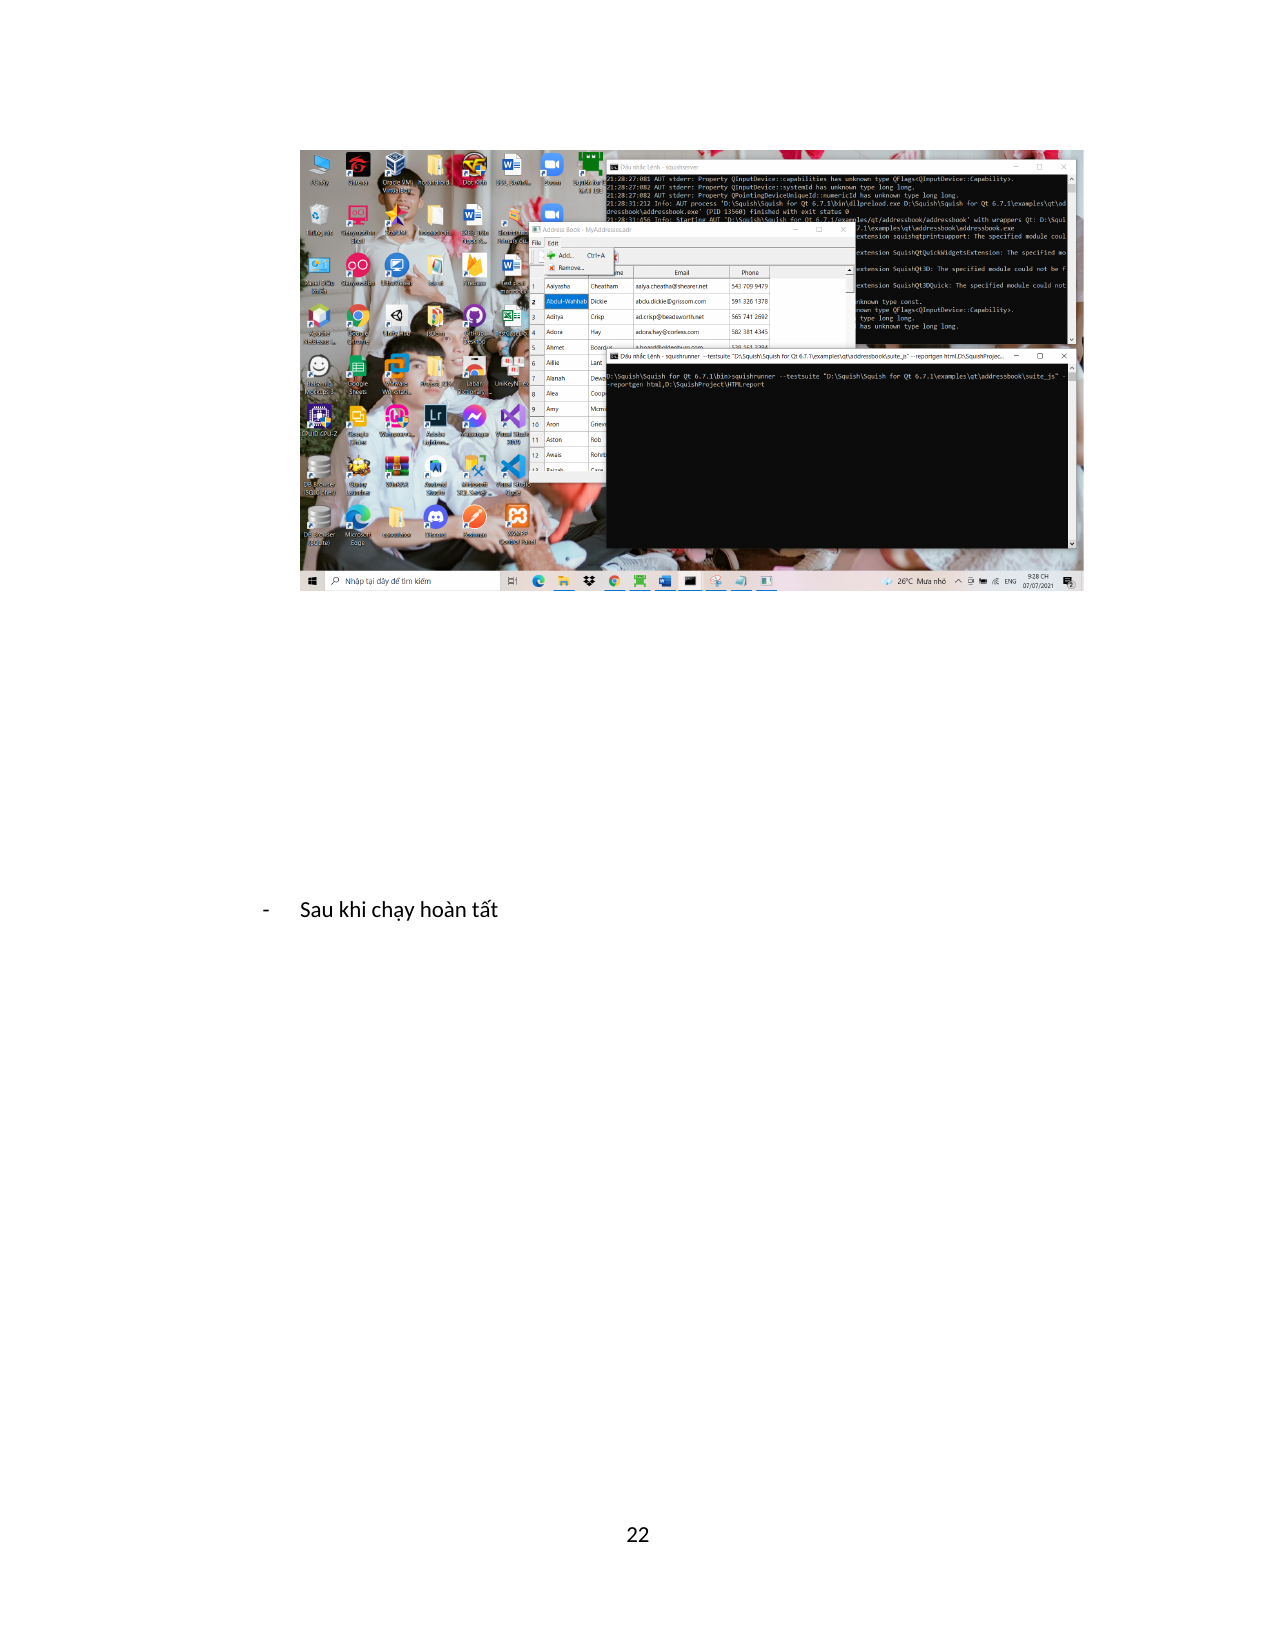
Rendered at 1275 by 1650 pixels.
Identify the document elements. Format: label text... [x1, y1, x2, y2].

picture [300, 150, 1084, 591]
list Sau khi chạy hoàn tất [262, 895, 1125, 923]
